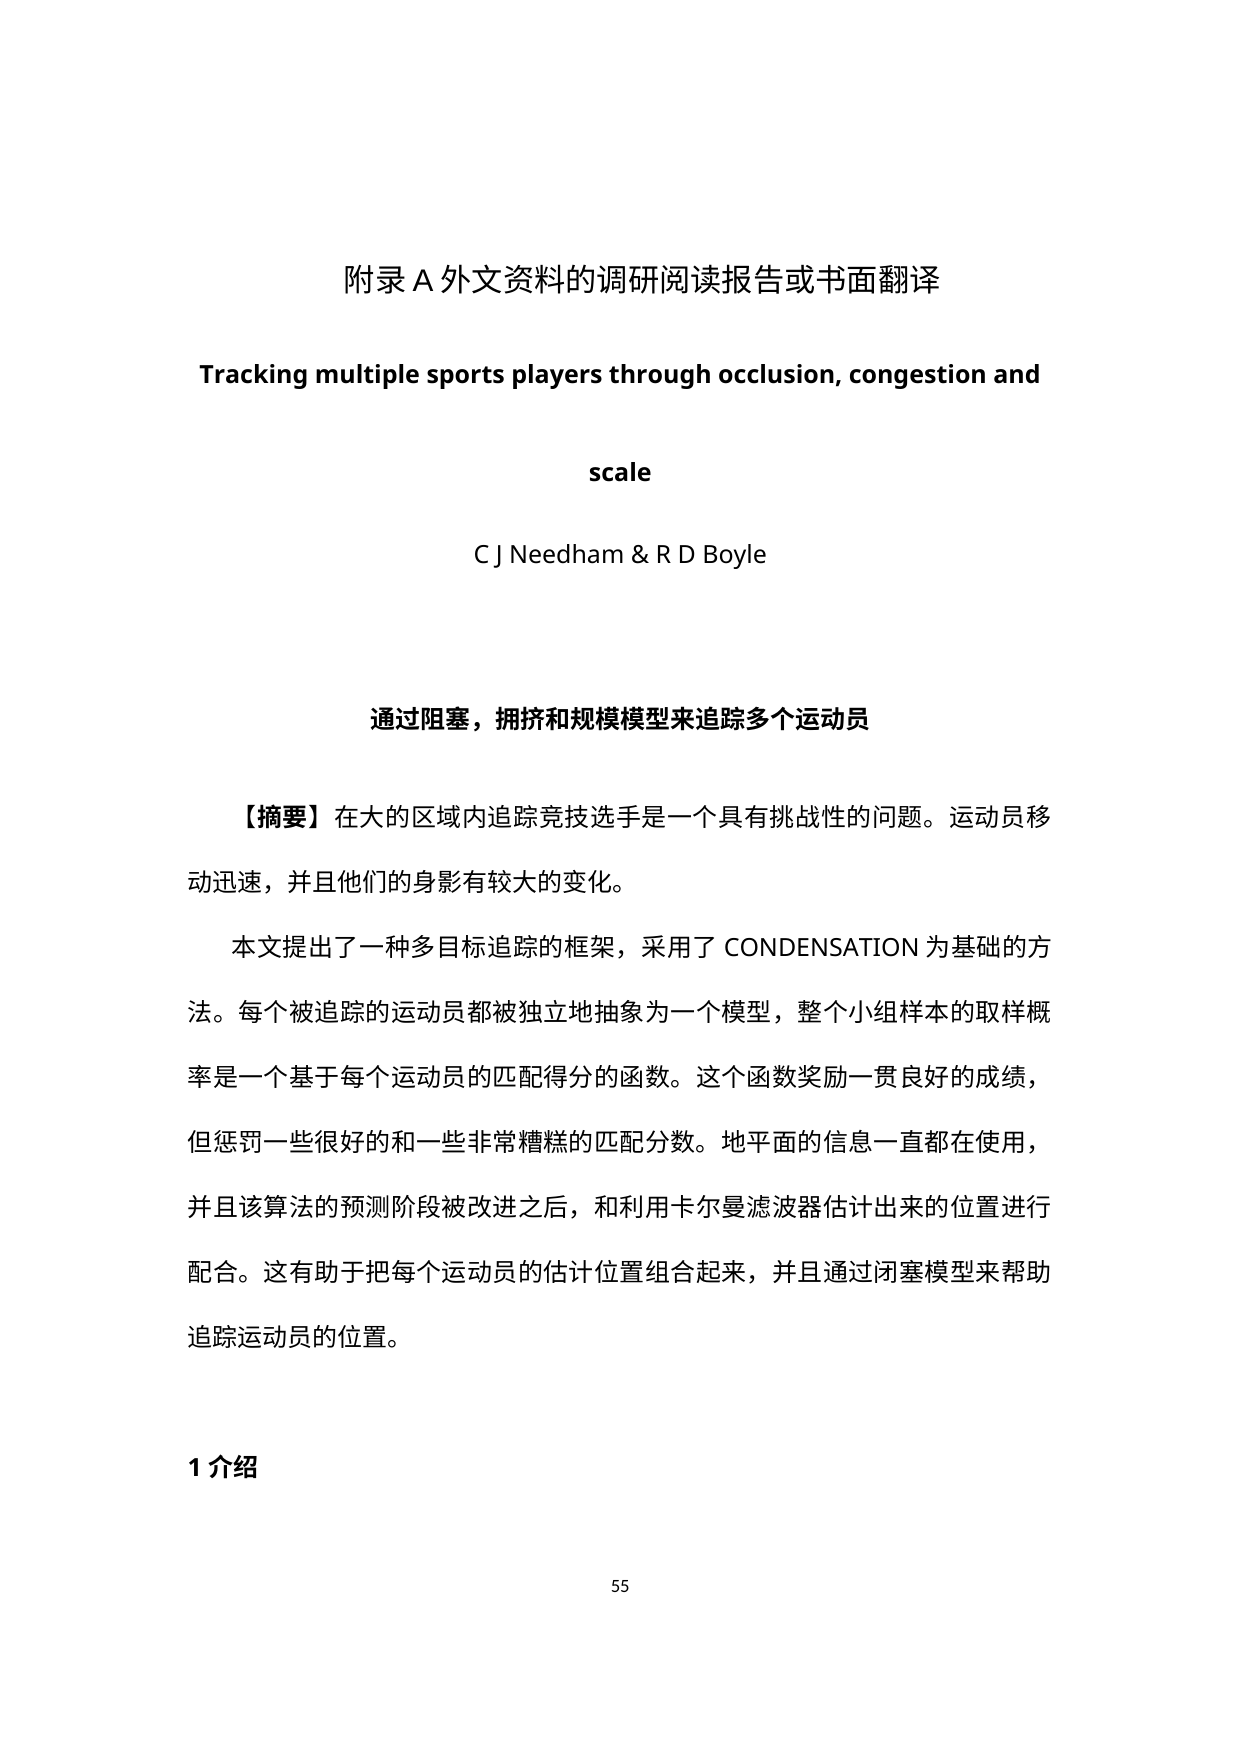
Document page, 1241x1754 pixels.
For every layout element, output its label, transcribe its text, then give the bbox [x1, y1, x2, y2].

text 本文提出了一种多目标追踪的框架，采用了CONDENSATION为基础的方法。每个被追踪的运动员都被独立地抽象为一个模型，整个小组样本的取样概率是一个基于每个运动员的匹配得分的函数。这个函数奖励一贯良好的成绩，但惩罚一些很好的和一些非常糟糕的匹配分数。地平面的信息一直都在使用，并且该算法的预测阶段被改进之后，和利用卡尔曼滤波器估计出来的位置进行配合。这有助于把每个运动员的估计位置组合起来，并且通过闭塞模型来帮助追踪运动员的位置。 [187, 913, 1053, 1368]
text 1 介绍 [187, 1433, 1053, 1498]
text 通过阻塞，拥挤和规模模型来追踪多个运动员 [187, 685, 1053, 750]
text C J Needham & R D Boyle [187, 521, 1053, 586]
text Tracking multiple sports players through occlusion, congestion and scale [187, 342, 1053, 504]
text 附录A 外文资料的调研阅读报告或书面翻译 [231, 258, 1053, 300]
text 【摘要】在大的区域内追踪竞技选手是一个具有挑战性的问题。运动员移动迅速，并且他们的身影有较大的变化。 [187, 783, 1053, 913]
